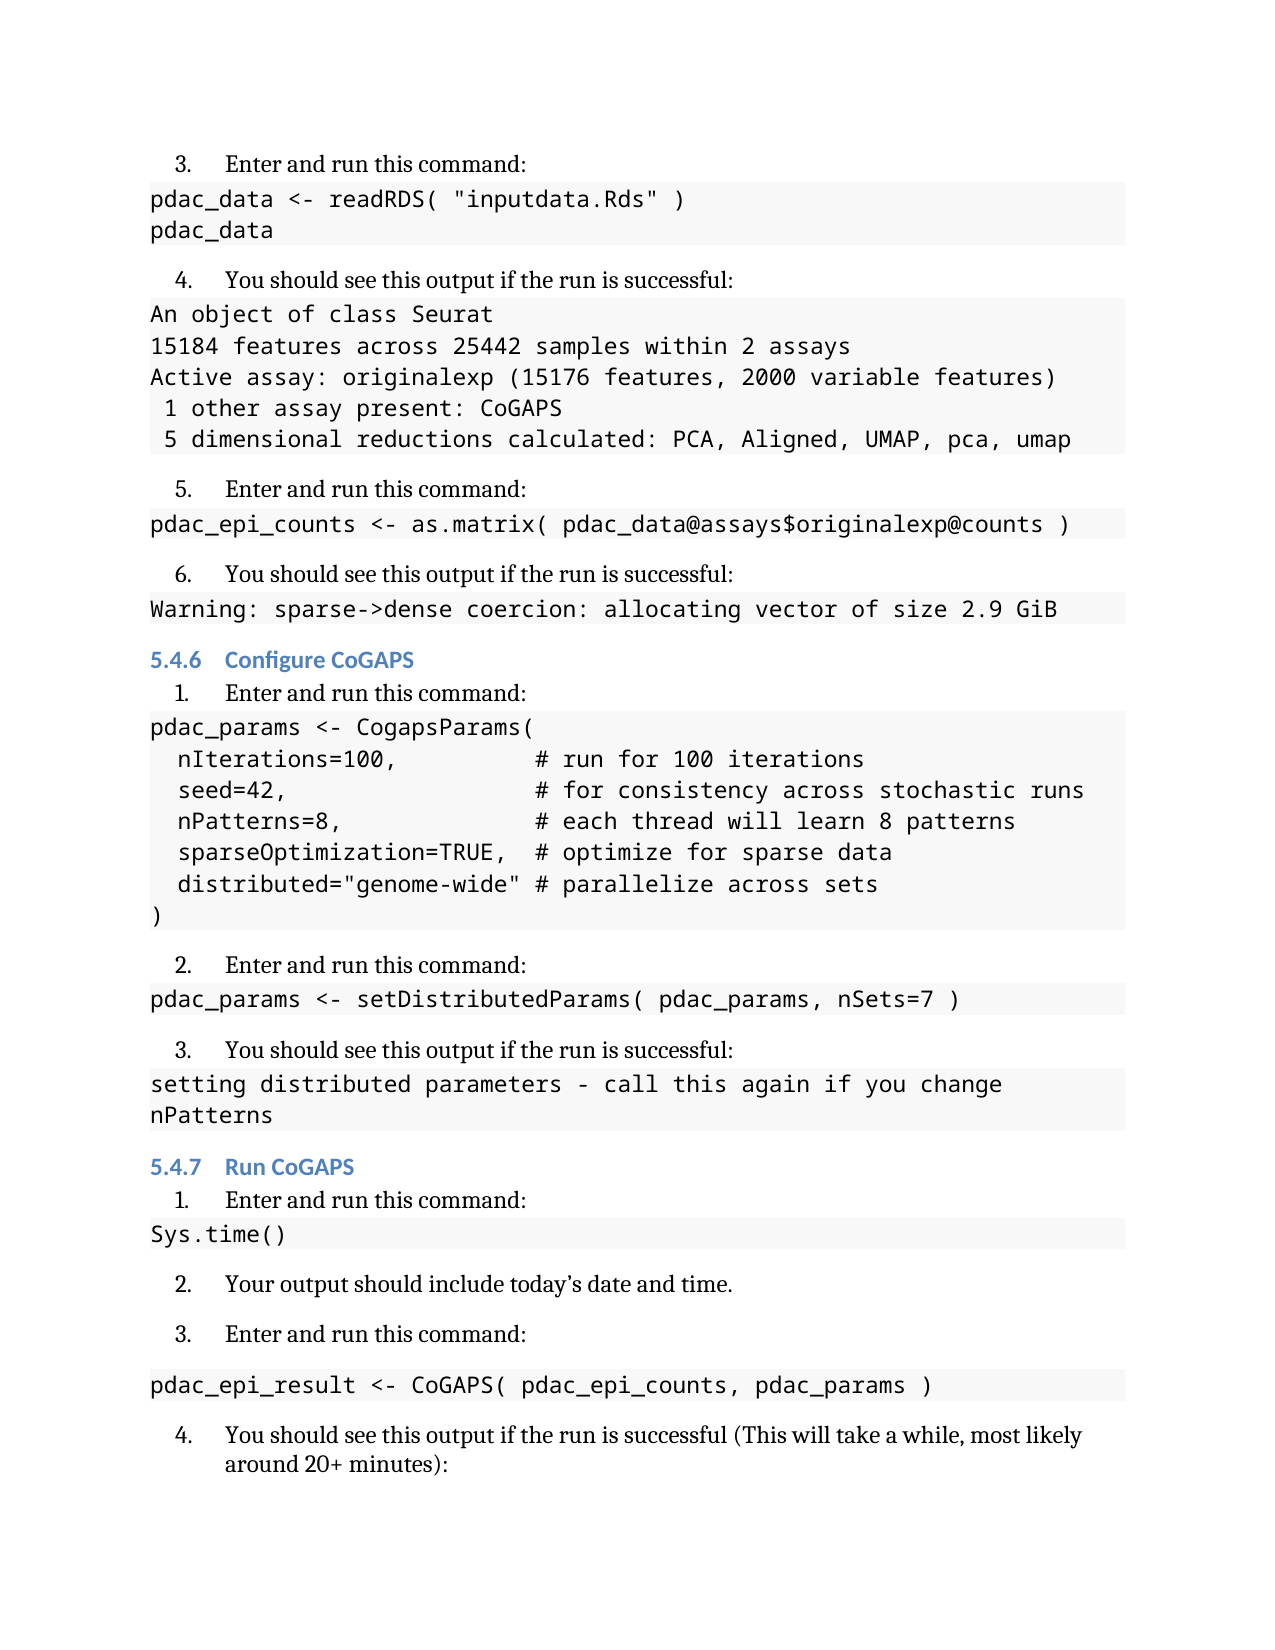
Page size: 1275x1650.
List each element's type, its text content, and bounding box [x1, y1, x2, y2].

list Enter and run this command: [175, 475, 1125, 504]
text Warning: sparse->dense coercion: allocating vector of size 2.9 GiB [150, 592, 1125, 624]
list Enter and run this command: [175, 1320, 1125, 1348]
text An object of class Seurat 15184 features across 25442 samples within 2 assays Active assay: originalexp (15176 features, 2000 variable features) 1 other assay present: CoGAPS 5 dimensional reductions calculated: PCA, Aligned, UMAP, pca, umap [150, 298, 1125, 454]
subtitle 5.4.7 Run CoGAPS [150, 1151, 1125, 1182]
text pdac_epi_result <- CoGAPS( pdac_epi_counts, pdac_params ) [150, 1369, 1125, 1401]
text pdac_params <- CogapsParams( nIterations=100, # run for 100 iterations seed=42, # for consistency across stochastic runs nPatterns=8, # each thread will learn 8 patterns sparseOptimization=TRUE, # optimize for sparse data distributed="genome-wide" # parallelize across sets ) [150, 711, 1125, 930]
text pdac_data <- readRDS( "inputdata.Rds" ) pdac_data [150, 182, 1125, 245]
list You should see this output if the run is successful: [175, 560, 1125, 589]
list Enter and run this command: [175, 679, 1125, 708]
list You should see this output if the run is successful: [175, 266, 1125, 294]
text Sys.time() [150, 1218, 1125, 1249]
list You should see this output if the run is successful: [175, 1036, 1125, 1064]
list You should see this output if the run is successful (This will take a while, most likely around 20+ minutes): [175, 1421, 1125, 1479]
text setting distributed parameters - call this again if you change nPatterns [150, 1068, 1125, 1131]
list Enter and run this command: [175, 150, 1125, 179]
list Enter and run this command: [175, 1186, 1125, 1214]
text pdac_params <- setDistributedParams( pdac_params, nSets=7 ) [150, 983, 1125, 1015]
list Your output should include today’s date and time. [175, 1270, 1125, 1299]
text pdac_epi_counts <- as.matrix( pdac_data@assays$originalexp@counts ) [150, 508, 1125, 539]
subtitle 5.4.6 Configure CoGAPS [150, 644, 1125, 675]
list Enter and run this command: [175, 951, 1125, 980]
